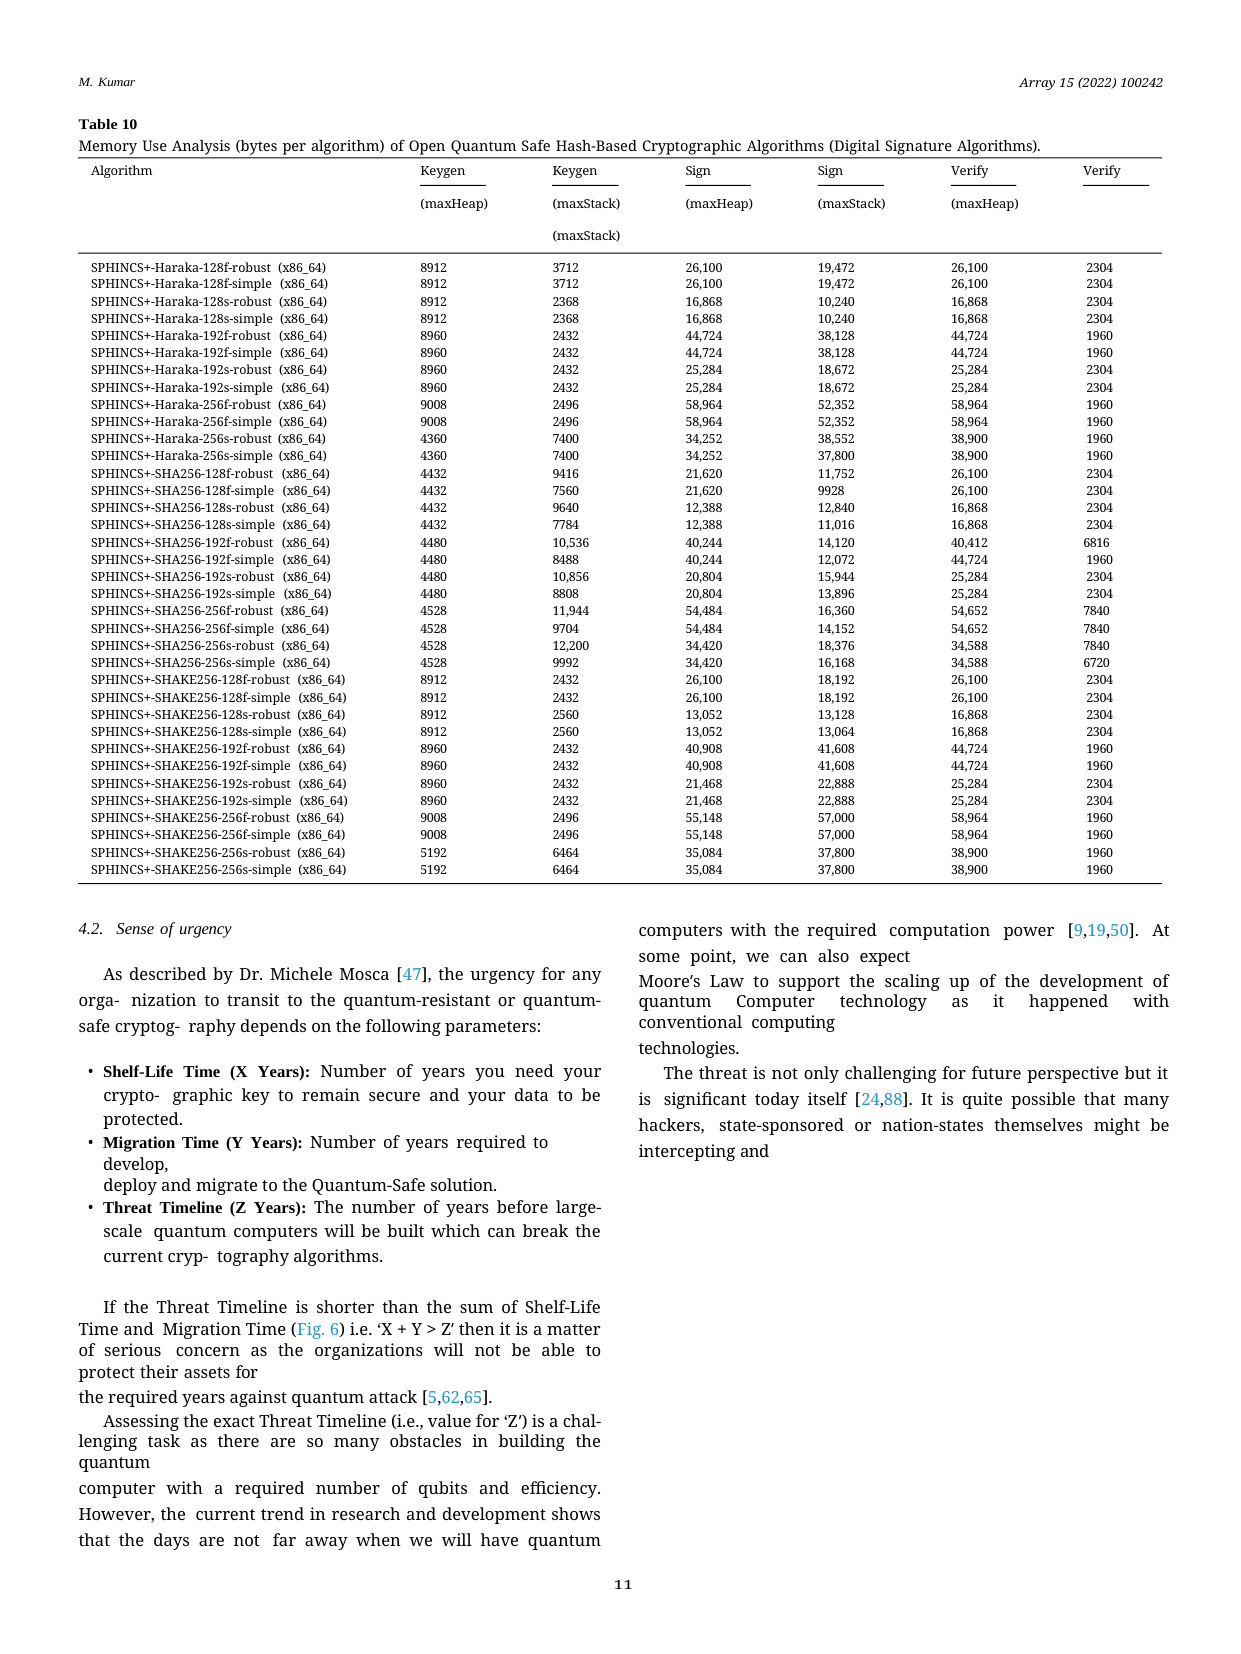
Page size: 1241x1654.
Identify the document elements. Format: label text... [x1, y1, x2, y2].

text If the Threat Timeline is shorter than the sum of Shelf-Life Time and Migration Time (Fig. 6) i.e. ‘X + Y > Z’ then it is a matter of serious concern as the organizations will not be able to protect their assets for [78, 1297, 601, 1383]
text SPHINCS+-SHA256-256s-simple (x86_64) 4528 9992 34,420 16,168 34,588 6720 [91, 654, 1173, 671]
text SPHINCS+-SHAKE256-256s-simple (x86_64) 5192 6464 35,084 37,800 38,900 1960 [91, 861, 1173, 878]
text As described by Dr. Michele Mosca [47], the urgency for any orga- nization to transit to the quantum-resistant or quantum-safe cryptog- raphy depends on the following parameters: [78, 963, 601, 1038]
text Table 10 [78, 115, 1173, 132]
text computer with a required number of qubits and efficiency. However, the current trend in research and development shows that the days are not far away when we will have quantum computers with the required computation power [9,19,50]. At some point, we can also expect [78, 1477, 601, 1552]
text SPHINCS+-Haraka-192f-simple (x86_64) 8960 2432 44,724 38,128 44,724 1960 [91, 344, 1173, 361]
text the required years against quantum attack [5,62,65]. [78, 1386, 605, 1409]
text SPHINCS+-SHA256-256f-simple (x86_64) 4528 9704 54,484 14,152 54,652 7840 [91, 620, 1173, 637]
text SPHINCS+-Haraka-256s-simple (x86_64) 4360 7400 34,252 37,800 38,900 1960 [91, 447, 1173, 464]
text SPHINCS+-SHAKE256-192s-robust (x86_64) 8960 2432 21,468 22,888 25,284 2304 [91, 775, 1173, 792]
text The threat is not only challenging for future perspective but it is significant today itself [24,88]. It is quite possible that many hackers, state-sponsored or nation-states themselves might be intercepting and [638, 1062, 1169, 1163]
text SPHINCS+-SHA256-128f-simple (x86_64) 4432 7560 21,620 9928 26,100 2304 [91, 482, 1173, 499]
text computer with a required number of qubits and efficiency. However, the current trend in research and development shows that the days are not far away when we will have quantum computers with the required computation power [9,19,50]. At some point, we can also expect [638, 919, 1169, 968]
text Moore’s Law to support the scaling up of the development of quantum Computer technology as it happened with conventional computing [638, 971, 1169, 1034]
text SPHINCS+-SHA256-128s-robust (x86_64) 4432 9640 12,388 12,840 16,868 2304 [91, 499, 1173, 516]
text SPHINCS+-SHA256-192f-robust (x86_64) 4480 10,536 40,244 14,120 40,412 6816 [91, 534, 1173, 551]
text SPHINCS+-SHAKE256-128f-robust (x86_64) 8912 2432 26,100 18,192 26,100 2304 [91, 671, 1173, 688]
text Algorithm Keygen Keygen Sign Sign Verify Verify (maxHeap) (maxStack) (maxHeap) (maxStack) (maxHeap) (maxStack) [91, 162, 1150, 244]
text SPHINCS+-Haraka-256f-robust (x86_64) 9008 2496 58,964 52,352 58,964 1960 [91, 396, 1173, 413]
list Migration Time (Y Years): Number of years required to develop, [87, 1132, 605, 1175]
list Shelf-Life Time (X Years): Number of years you need your crypto- graphic key to remain secure and your data to be protected. [87, 1059, 601, 1130]
text SPHINCS+-SHA256-192f-simple (x86_64) 4480 8488 40,244 12,072 44,724 1960 [91, 551, 1173, 568]
text SPHINCS+-SHAKE256-128s-robust (x86_64) 8912 2560 13,052 13,128 16,868 2304 [91, 706, 1173, 723]
text SPHINCS+-SHAKE256-192s-simple (x86_64) 8960 2432 21,468 22,888 25,284 2304 [91, 792, 1173, 809]
text SPHINCS+-Haraka-192f-robust (x86_64) 8960 2432 44,724 38,128 44,724 1960 [91, 327, 1173, 344]
text SPHINCS+-SHA256-256s-robust (x86_64) 4528 12,200 34,420 18,376 34,588 7840 [91, 637, 1173, 654]
text technologies. [638, 1036, 1173, 1059]
text SPHINCS+-Haraka-256s-robust (x86_64) 4360 7400 34,252 38,552 38,900 1960 [91, 430, 1173, 447]
list Threat Timeline (Z Years): The number of years before large-scale quantum computers will be built which can break the current cryp- tography algorithms. [87, 1195, 601, 1268]
text SPHINCS+-SHA256-128f-robust (x86_64) 4432 9416 21,620 11,752 26,100 2304 [91, 465, 1173, 482]
text SPHINCS+-Haraka-128f-simple (x86_64) 8912 3712 26,100 19,472 26,100 2304 [91, 275, 1173, 292]
text Assessing the exact Threat Timeline (i.e., value for ‘Z’) is a chal- lenging task as there are so many obstacles in building the quantum [78, 1411, 601, 1474]
text SPHINCS+-Haraka-192s-robust (x86_64) 8960 2432 25,284 18,672 25,284 2304 [91, 361, 1173, 378]
text SPHINCS+-Haraka-128f-robust (x86_64) 8912 3712 26,100 19,472 26,100 2304 [91, 260, 1173, 275]
text SPHINCS+-SHA256-192s-robust (x86_64) 4480 10,856 20,804 15,944 25,284 2304 [91, 568, 1173, 585]
text SPHINCS+-SHAKE256-192f-simple (x86_64) 8960 2432 40,908 41,608 44,724 1960 [91, 757, 1173, 774]
text SPHINCS+-SHA256-256f-robust (x86_64) 4528 11,944 54,484 16,360 54,652 7840 [91, 602, 1173, 619]
text deploy and migrate to the Quantum-Safe solution. [103, 1177, 605, 1195]
text SPHINCS+-SHAKE256-128f-simple (x86_64) 8912 2432 26,100 18,192 26,100 2304 [91, 689, 1173, 706]
text SPHINCS+-Haraka-128s-simple (x86_64) 8912 2368 16,868 10,240 16,868 2304 [91, 310, 1173, 327]
list Sense of urgency [78, 919, 605, 938]
text SPHINCS+-Haraka-256f-simple (x86_64) 9008 2496 58,964 52,352 58,964 1960 [91, 413, 1173, 430]
text SPHINCS+-SHAKE256-256f-robust (x86_64) 9008 2496 55,148 57,000 58,964 1960 [91, 809, 1173, 826]
text SPHINCS+-Haraka-128s-robust (x86_64) 8912 2368 16,868 10,240 16,868 2304 [91, 293, 1173, 310]
text SPHINCS+-SHAKE256-192f-robust (x86_64) 8960 2432 40,908 41,608 44,724 1960 [91, 740, 1173, 757]
text SPHINCS+-SHA256-192s-simple (x86_64) 4480 8808 20,804 13,896 25,284 2304 [91, 585, 1173, 602]
text SPHINCS+-SHA256-128s-simple (x86_64) 4432 7784 12,388 11,016 16,868 2304 [91, 516, 1173, 533]
text Memory Use Analysis (bytes per algorithm) of Open Quantum Safe Hash-Based Cryptographic Algorithms (Digital Signature Algorithms). [78, 136, 1173, 156]
text SPHINCS+-SHAKE256-256f-simple (x86_64) 9008 2496 55,148 57,000 58,964 1960 [91, 826, 1173, 843]
text SPHINCS+-SHAKE256-128s-simple (x86_64) 8912 2560 13,052 13,064 16,868 2304 [91, 723, 1173, 740]
text SPHINCS+-Haraka-192s-simple (x86_64) 8960 2432 25,284 18,672 25,284 2304 [91, 379, 1173, 396]
text SPHINCS+-SHAKE256-256s-robust (x86_64) 5192 6464 35,084 37,800 38,900 1960 [91, 844, 1173, 861]
